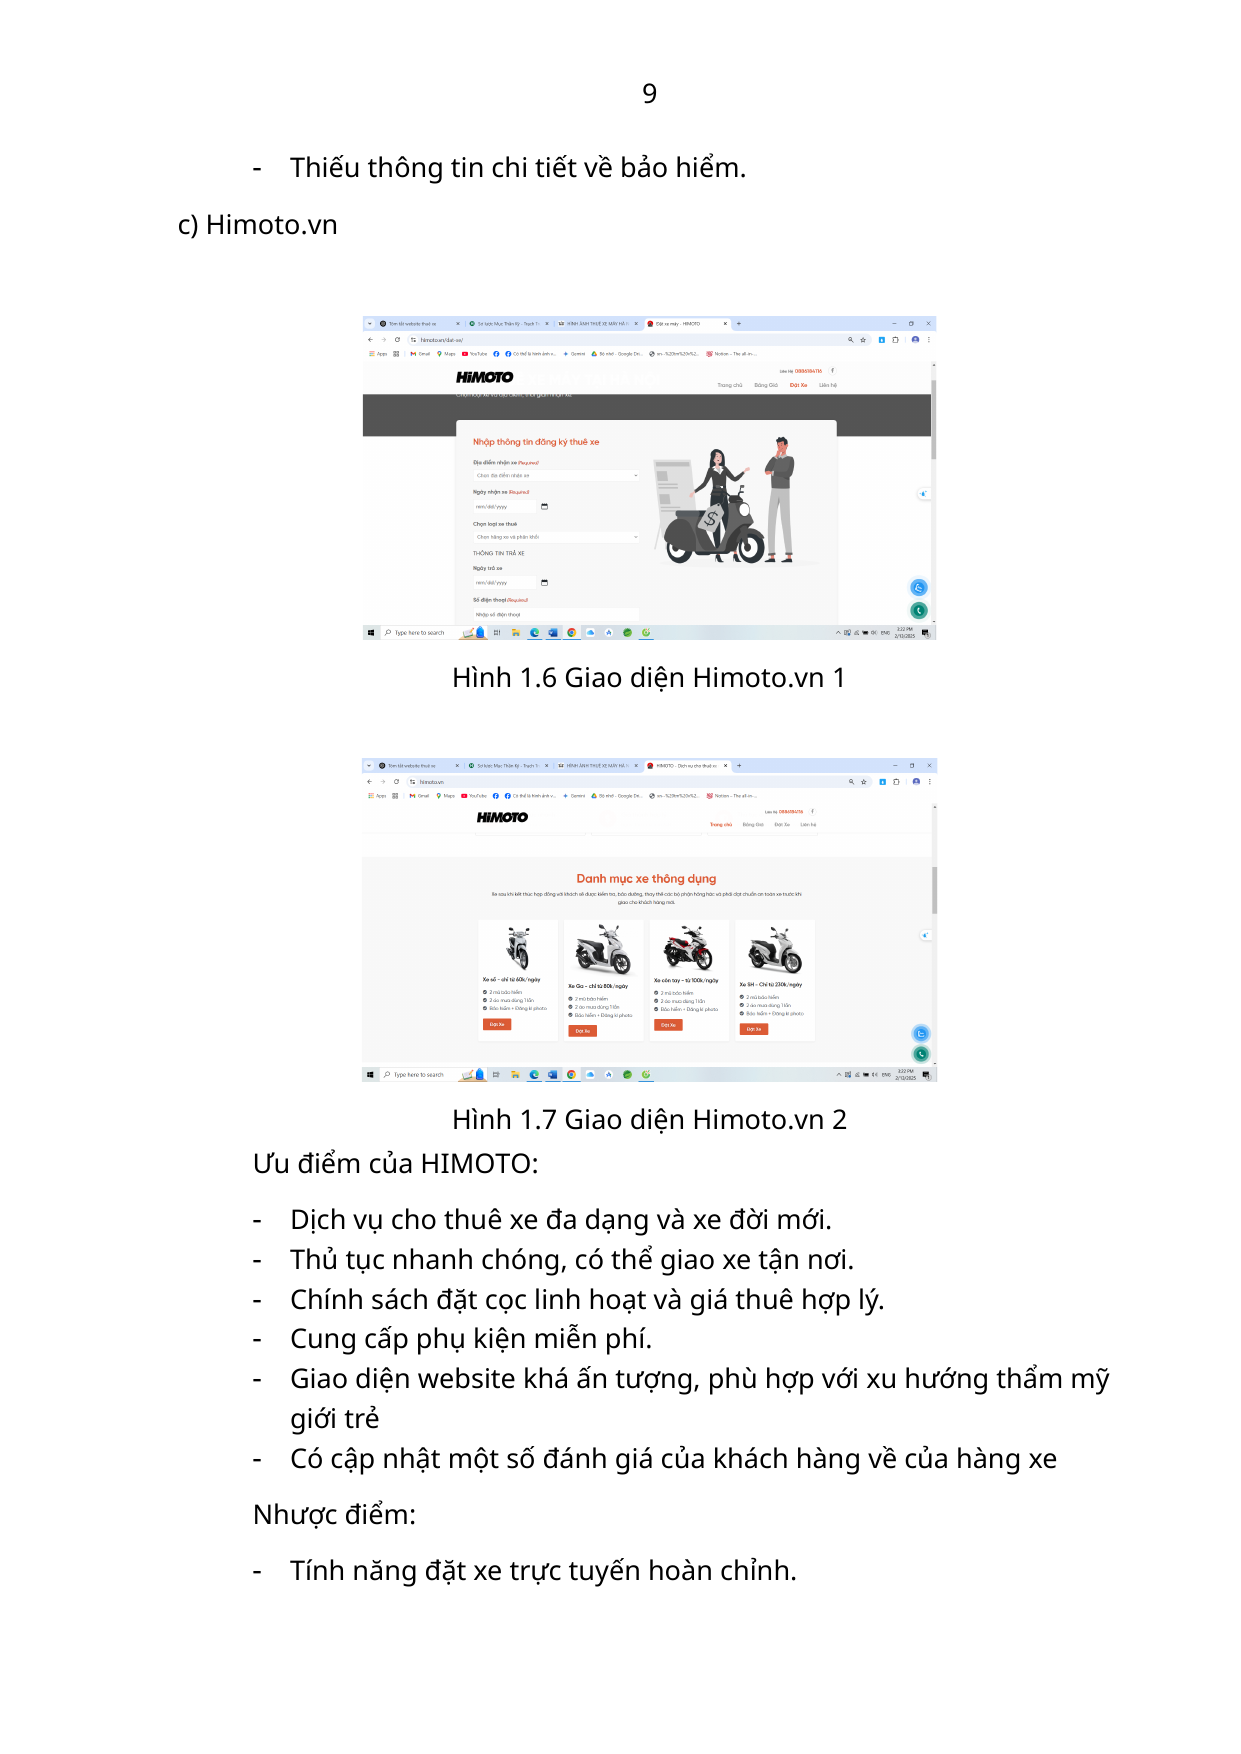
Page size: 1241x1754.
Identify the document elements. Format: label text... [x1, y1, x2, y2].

text Hình 1.6 Giao diện Himoto.vn 1 [177, 658, 1122, 695]
list Thủ tục nhanh chóng, có thể giao xe tận nơi. [252, 1240, 1122, 1277]
list Có cập nhật một số đánh giá của khách hàng về của hàng xe [252, 1439, 1122, 1476]
list Giao diện website khá ấn tượng, phù hợp với xu hướng thẩm mỹ giới trẻ [252, 1360, 1122, 1436]
picture [362, 316, 937, 640]
picture [361, 758, 938, 1082]
list Dịch vụ cho thuê xe đa dạng và xe đời mới. [252, 1201, 1122, 1237]
list Thiếu thông tin chi tiết về bảo hiểm. [252, 149, 1122, 186]
text c) Himoto.vn [177, 205, 1122, 242]
list Chính sách đặt cọc linh hoạt và giá thuê hợp lý. [252, 1280, 1122, 1317]
text Nhược điểm: [177, 1496, 1122, 1533]
text Ưu điểm của HIMOTO: [177, 1145, 1122, 1182]
text Hình 1.7 Giao diện Himoto.vn 2 [177, 1101, 1122, 1138]
list Tính năng đặt xe trực tuyến hoàn chỉnh. [252, 1552, 1122, 1588]
list Cung cấp phụ kiện miễn phí. [252, 1320, 1122, 1357]
